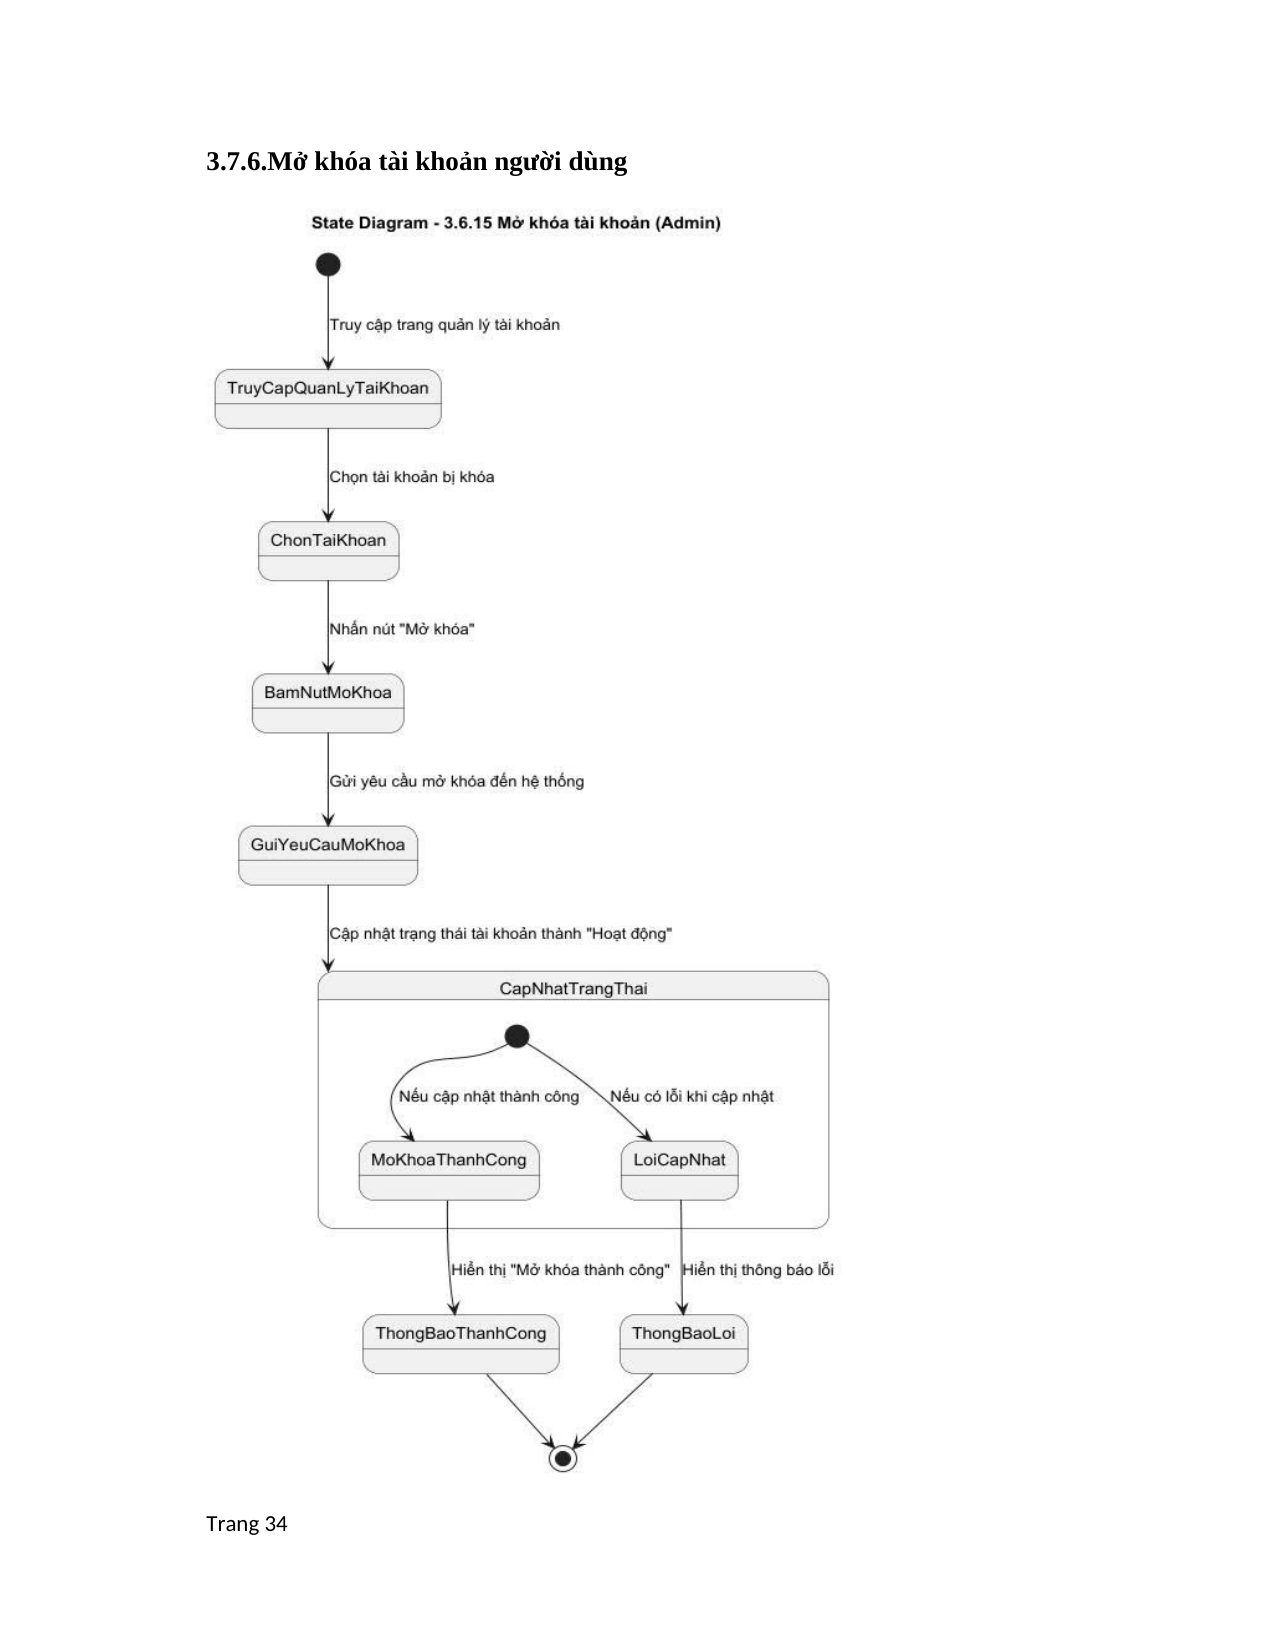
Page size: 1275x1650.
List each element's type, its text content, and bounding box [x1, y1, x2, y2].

subtitle 3.7.6.Mở khóa tài khoản người dùng [206, 150, 1187, 175]
picture [206, 200, 842, 1477]
